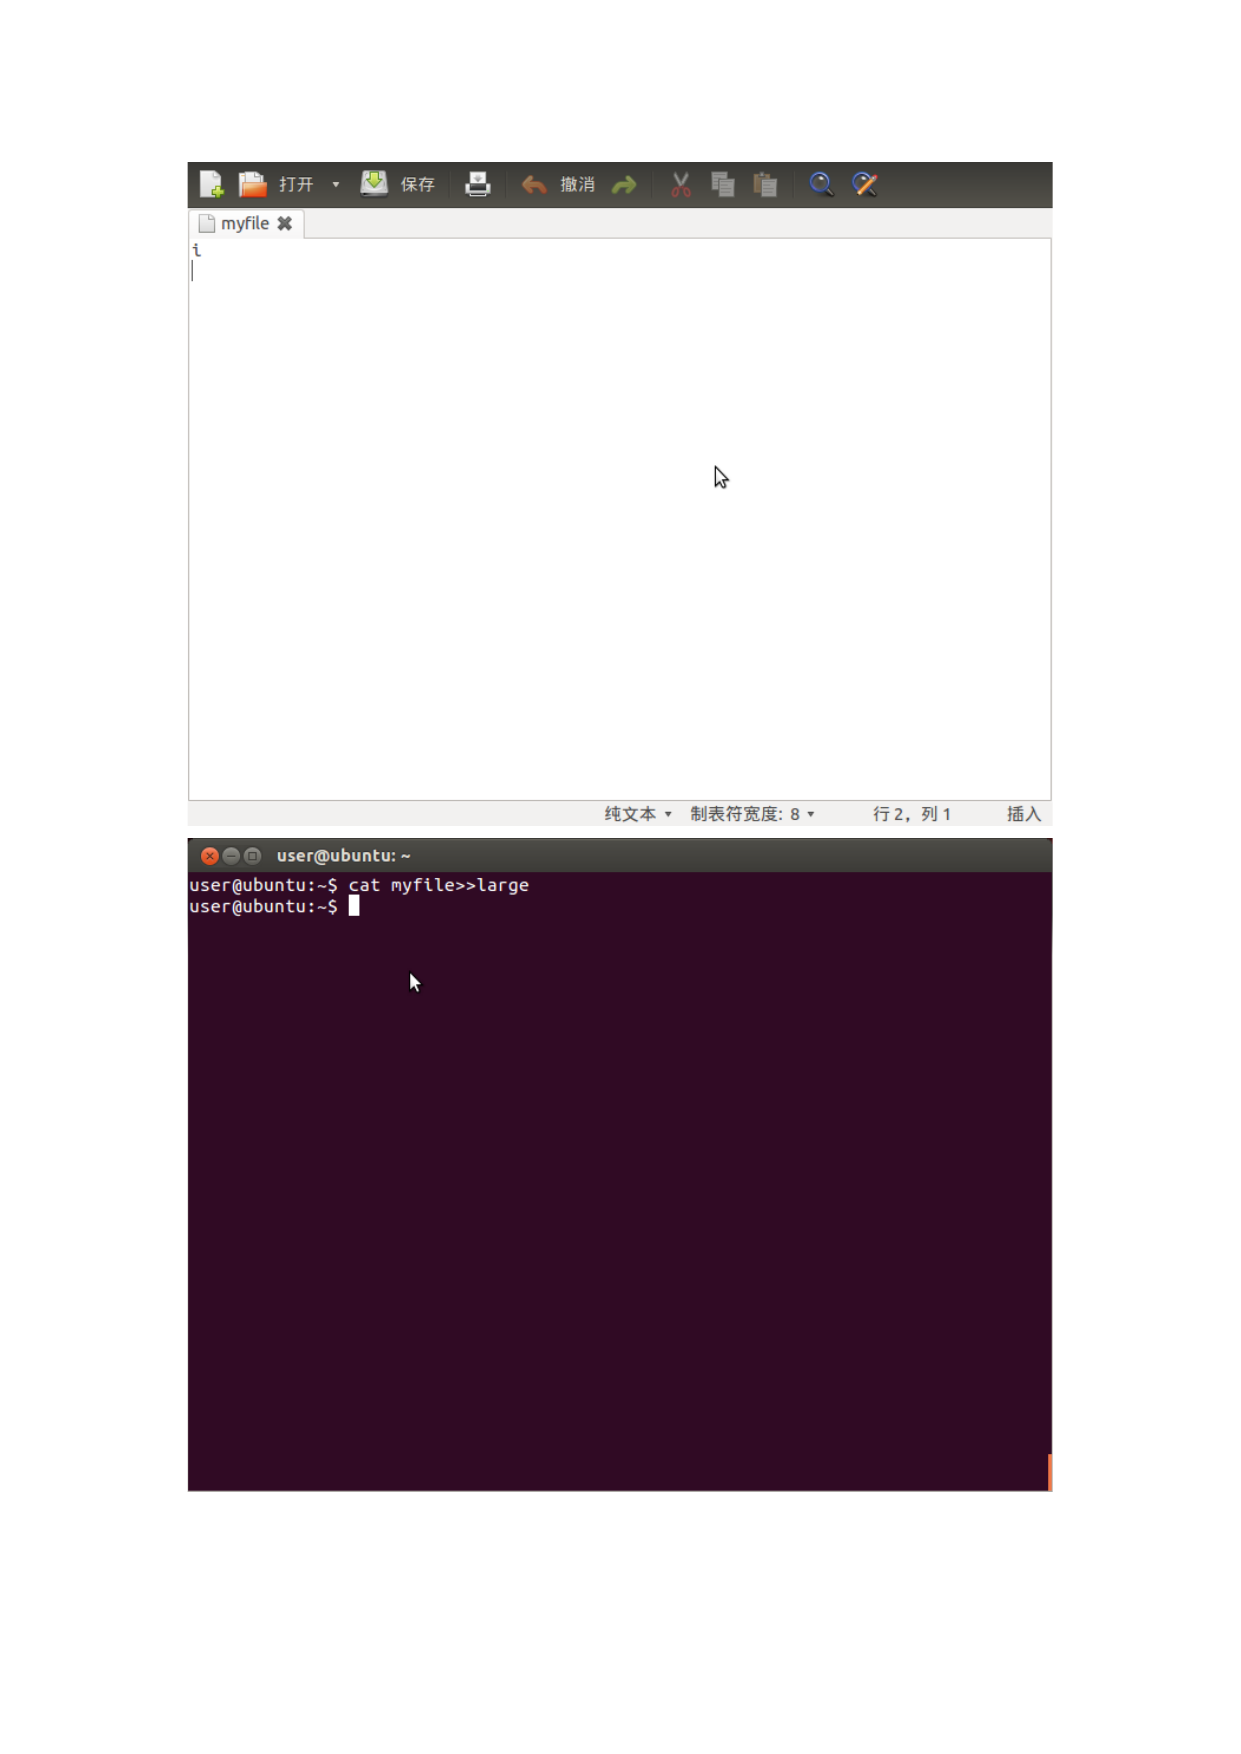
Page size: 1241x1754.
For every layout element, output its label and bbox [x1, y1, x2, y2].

picture [187, 162, 1053, 826]
picture [187, 838, 1053, 1492]
